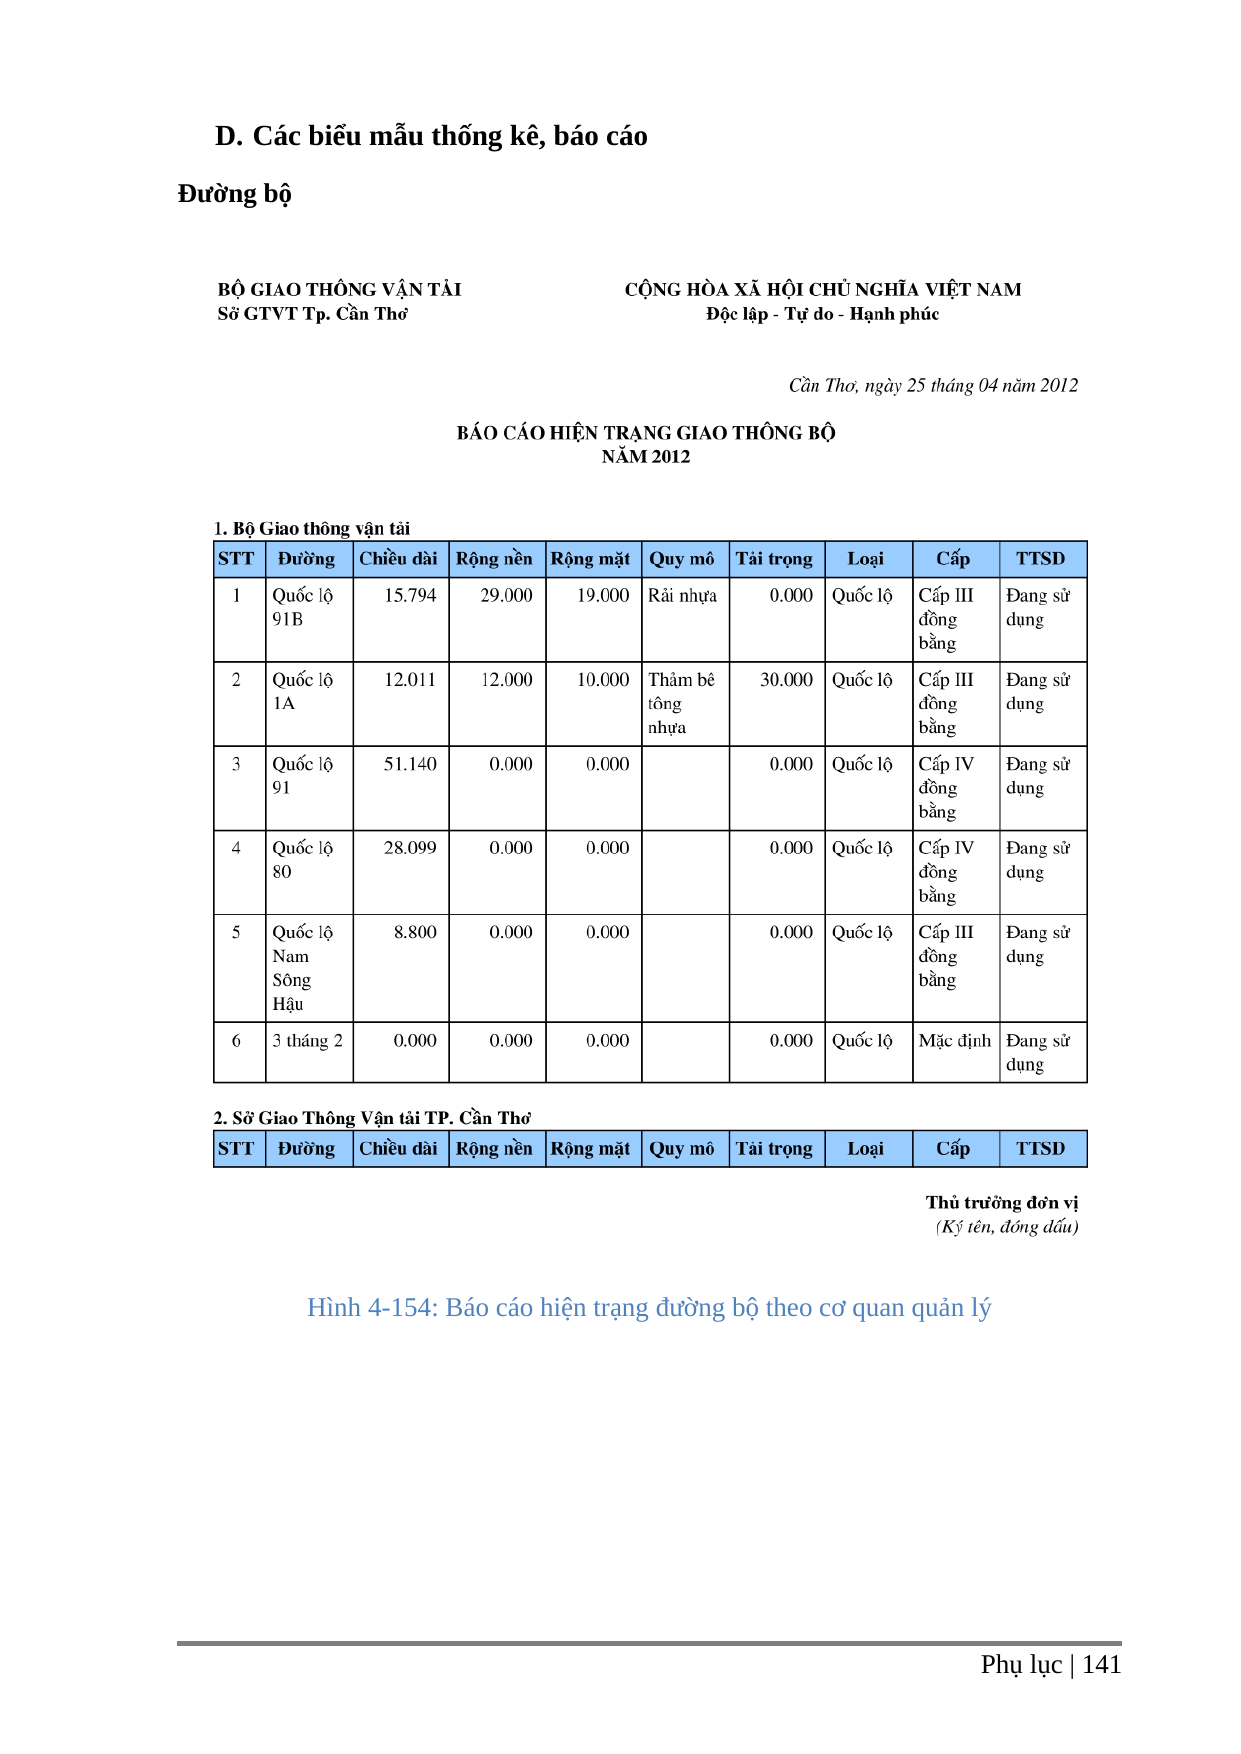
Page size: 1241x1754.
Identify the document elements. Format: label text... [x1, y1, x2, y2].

list Các biểu mẫu thống kê, báo cáo [215, 118, 1122, 152]
picture [177, 234, 1123, 1266]
text Đường bộ [177, 177, 1122, 209]
